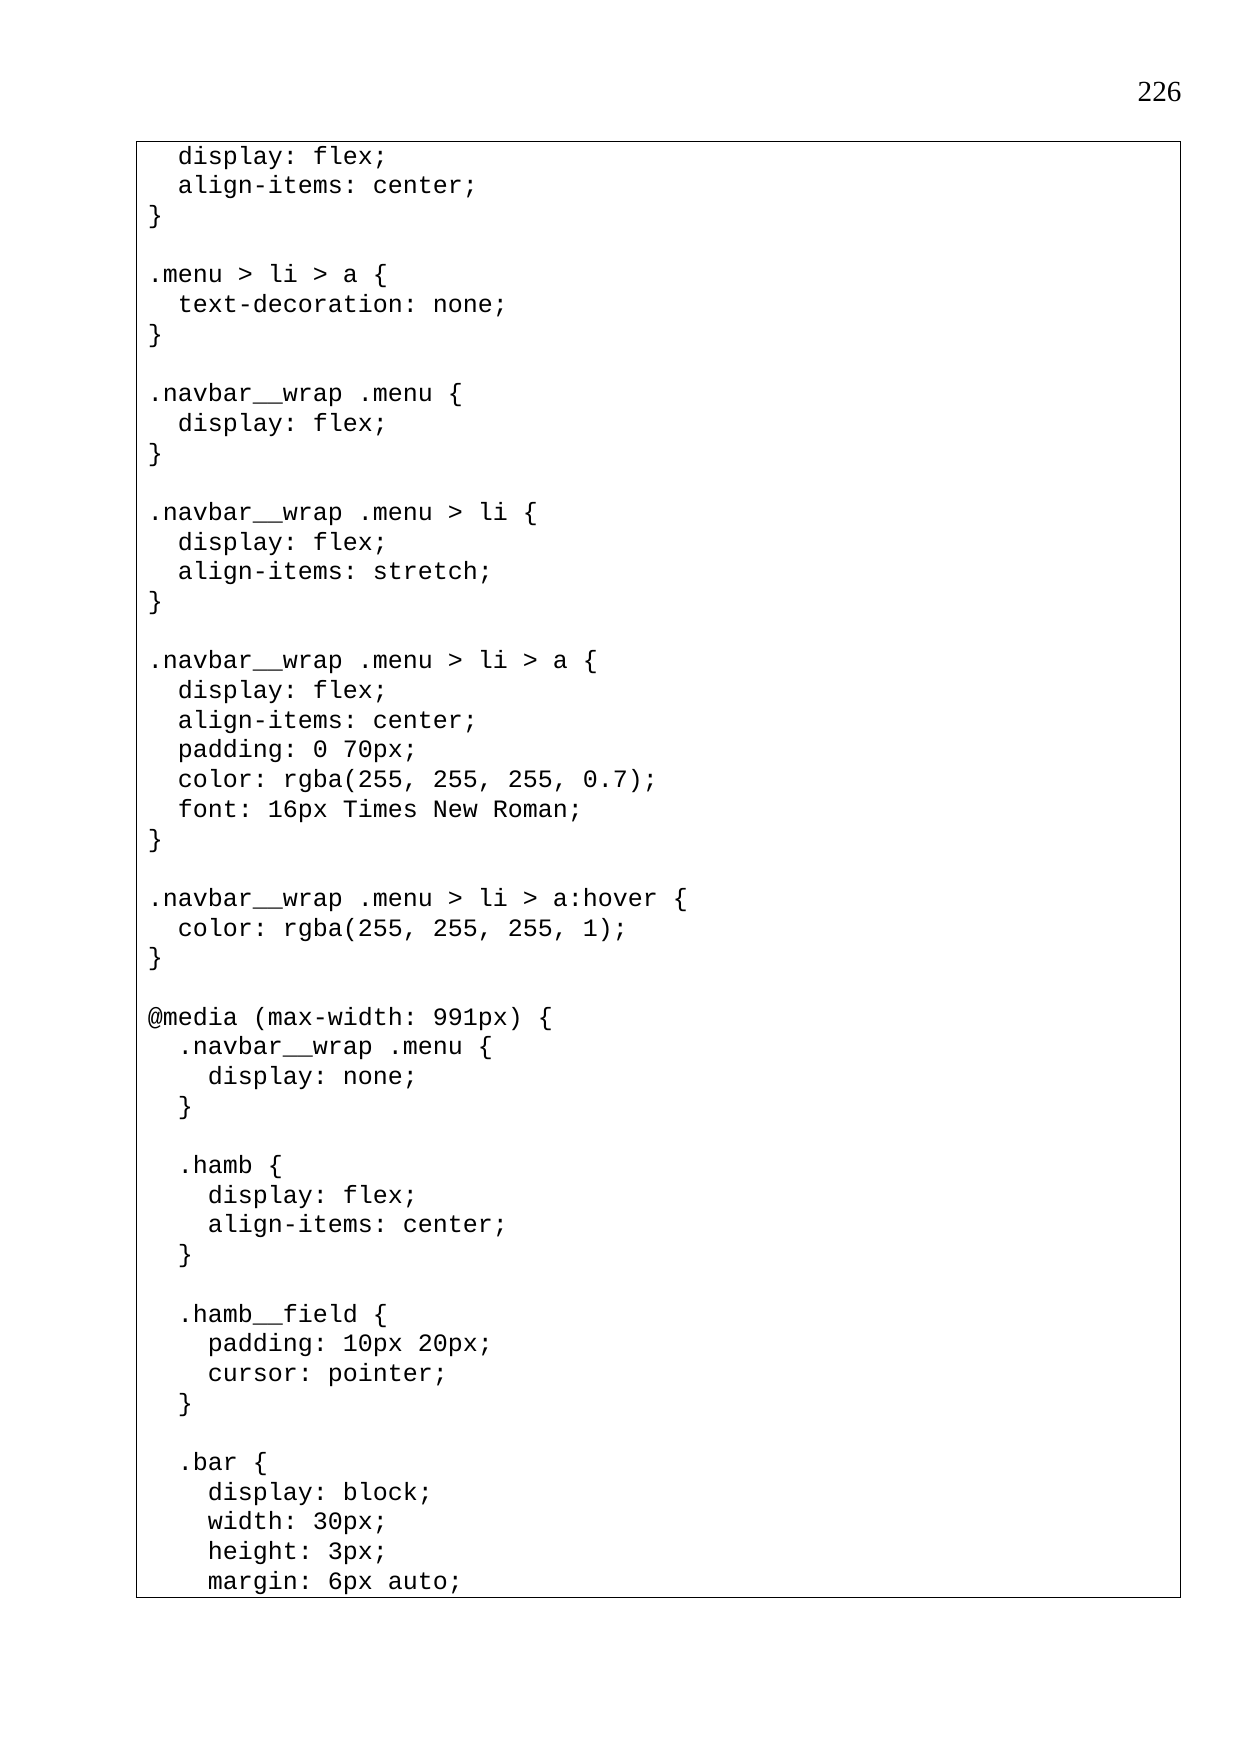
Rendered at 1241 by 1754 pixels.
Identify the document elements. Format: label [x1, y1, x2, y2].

table_header [137, 142, 1180, 1597]
